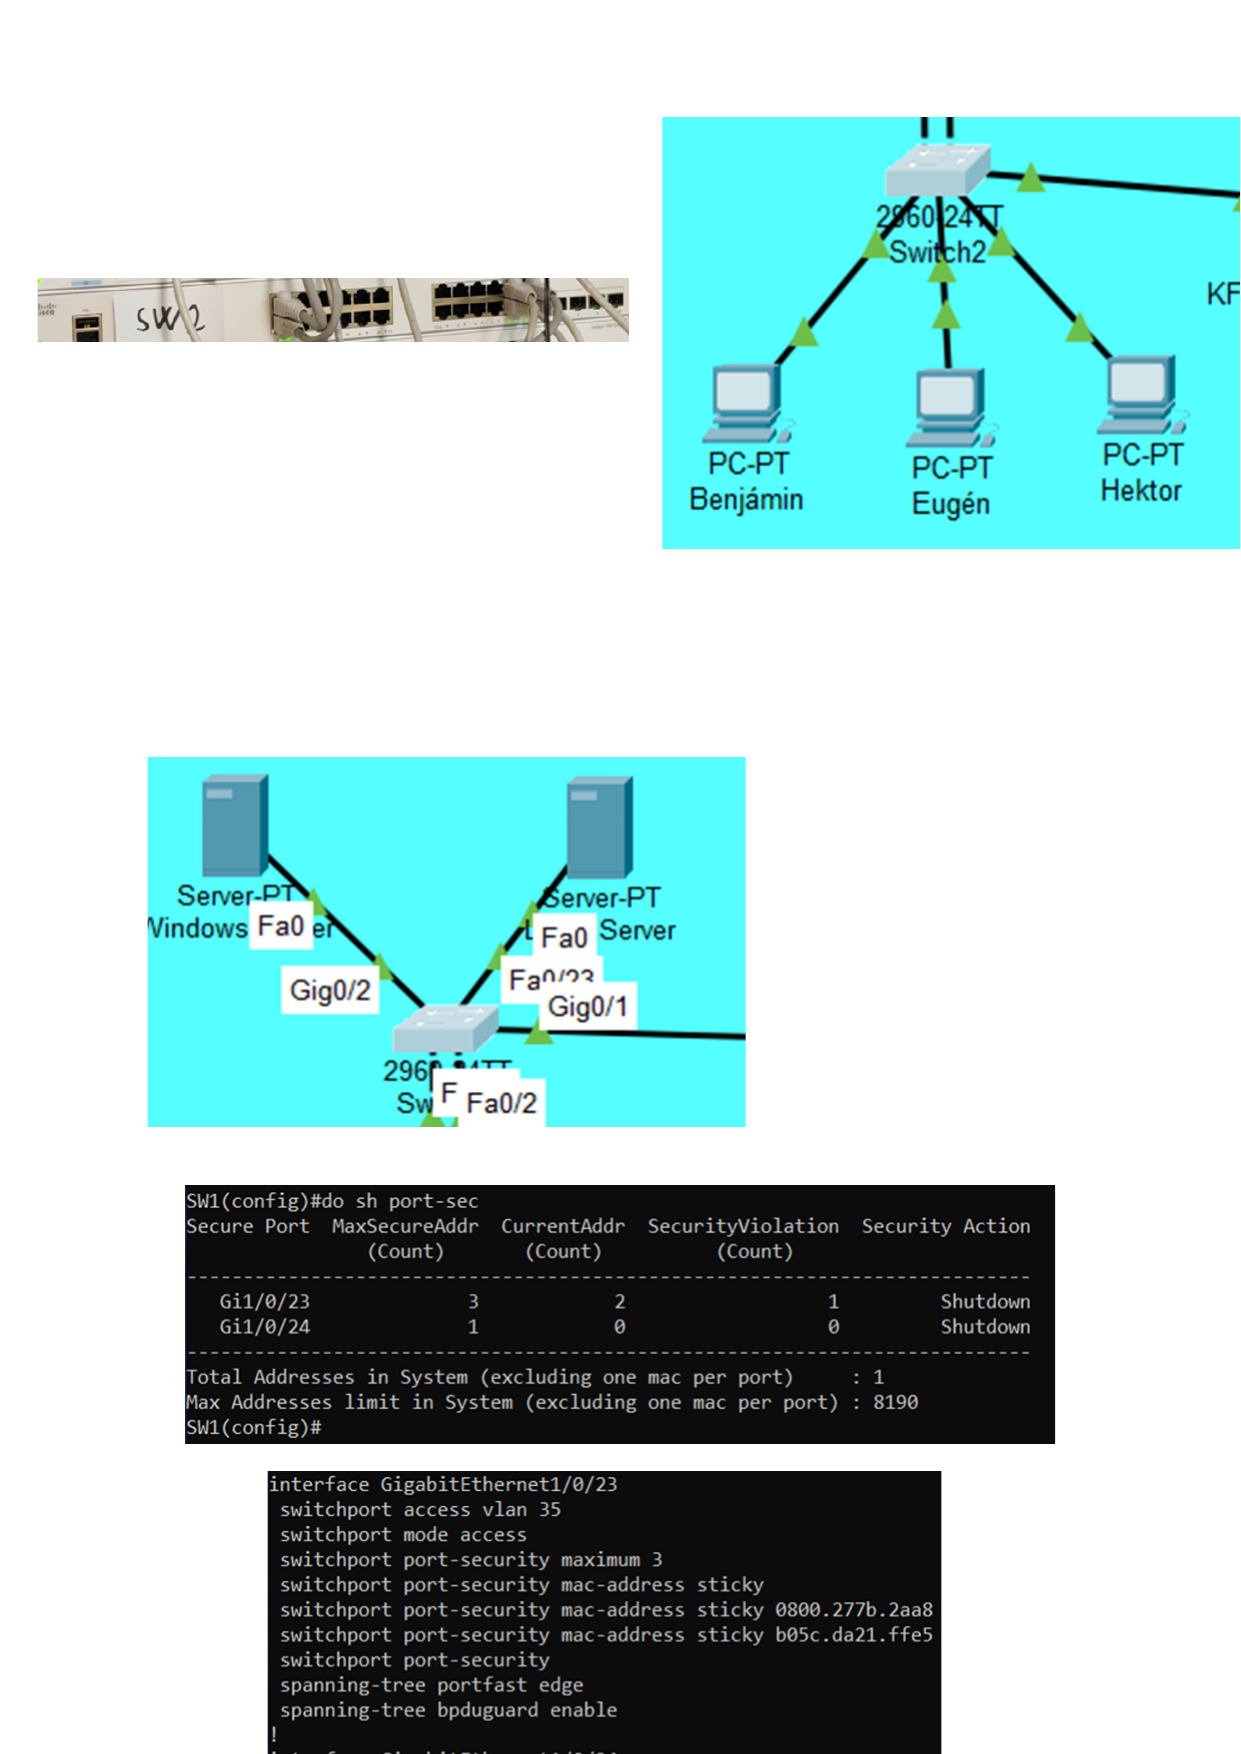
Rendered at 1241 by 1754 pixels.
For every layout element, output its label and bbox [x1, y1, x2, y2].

picture [662, 117, 1241, 549]
picture [185, 1185, 1056, 1444]
picture [37, 278, 629, 342]
picture [267, 1471, 942, 1754]
picture [147, 757, 746, 1127]
